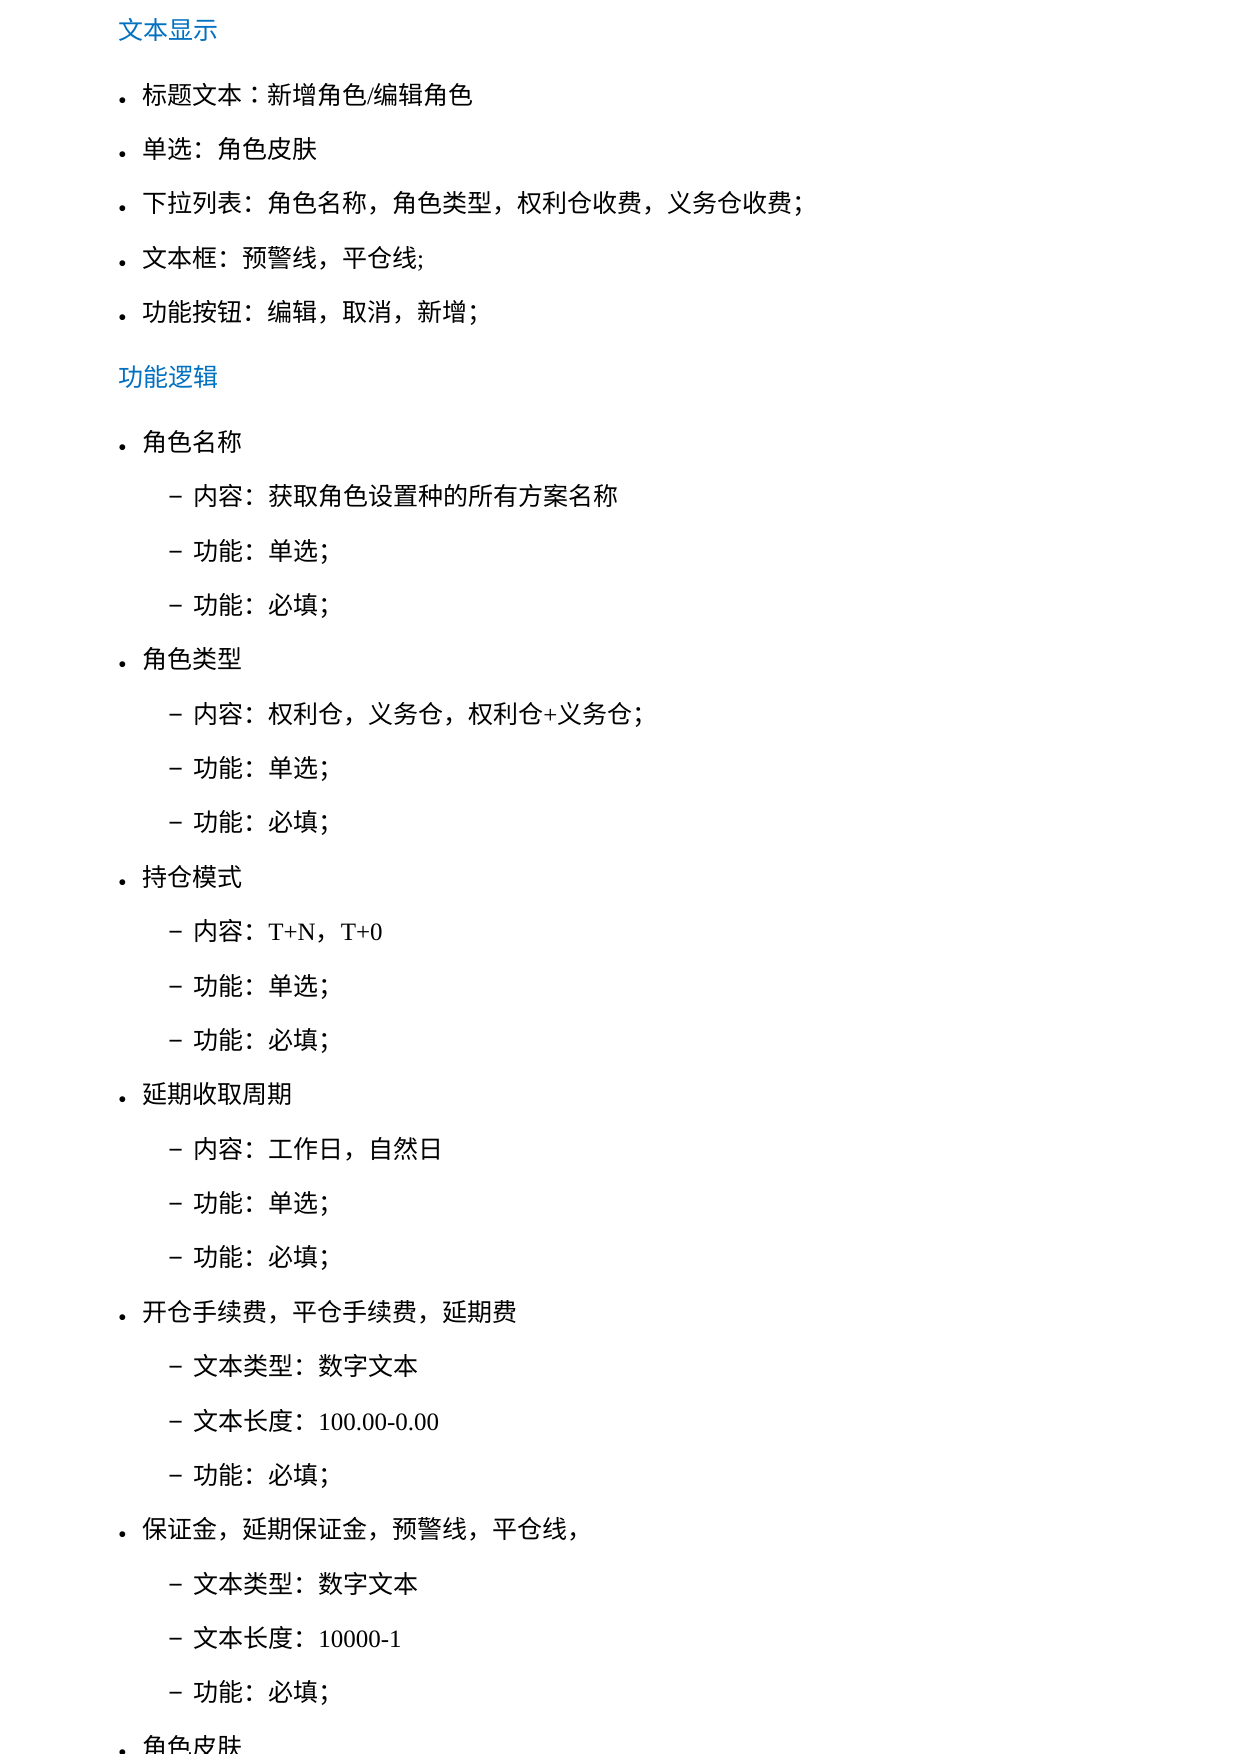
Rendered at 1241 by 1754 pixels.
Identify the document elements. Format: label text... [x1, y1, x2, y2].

text 内容：获取角色设置种的所有方案名称 [118, 477, 1122, 513]
text 单选：角色皮肤 [118, 129, 1122, 166]
text 功能：必填； [118, 1673, 1122, 1709]
text 功能：单选； [118, 966, 1122, 1002]
text 角色皮肤 [118, 1727, 1122, 1754]
text 功能：必填； [118, 585, 1122, 622]
text 内容：T+N，T+0 [118, 912, 1122, 948]
text 文本长度：10000-1 [118, 1618, 1122, 1655]
text 功能：必填； [118, 803, 1122, 839]
text 文本框：预警线，平仓线; [118, 238, 1122, 274]
text 角色类型 [118, 640, 1122, 676]
text 文本长度：100.00-0.00 [118, 1401, 1122, 1437]
text 持仓模式 [118, 857, 1122, 893]
text 开仓手续费，平仓手续费，延期费 [118, 1292, 1122, 1328]
text 保证金，延期保证金，预警线，平仓线， [118, 1510, 1122, 1546]
text 功能逻辑 [118, 357, 1122, 394]
text 内容：工作日，自然日 [118, 1129, 1122, 1165]
text 功能：必填； [118, 1238, 1122, 1274]
text 内容：权利仓，义务仓，权利仓+义务仓； [118, 694, 1122, 730]
text 下拉列表：角色名称，角色类型，权利仓收费，义务仓收费； [118, 184, 1122, 220]
text 延期收取周期 [118, 1075, 1122, 1111]
text 功能：必填； [118, 1020, 1122, 1057]
text 角色名称 [118, 422, 1122, 458]
text 标题文本：新增角色/编辑角色 [118, 75, 1122, 111]
text 功能按钮：编辑，取消，新增； [118, 293, 1122, 329]
text 功能：必填； [118, 1455, 1122, 1492]
text 文本类型：数字文本 [118, 1347, 1122, 1383]
text 功能：单选； [118, 748, 1122, 785]
text 文本显示 [118, 10, 1122, 47]
text 功能：单选； [118, 531, 1122, 567]
text 文本类型：数字文本 [118, 1564, 1122, 1600]
text 功能：单选； [118, 1183, 1122, 1220]
